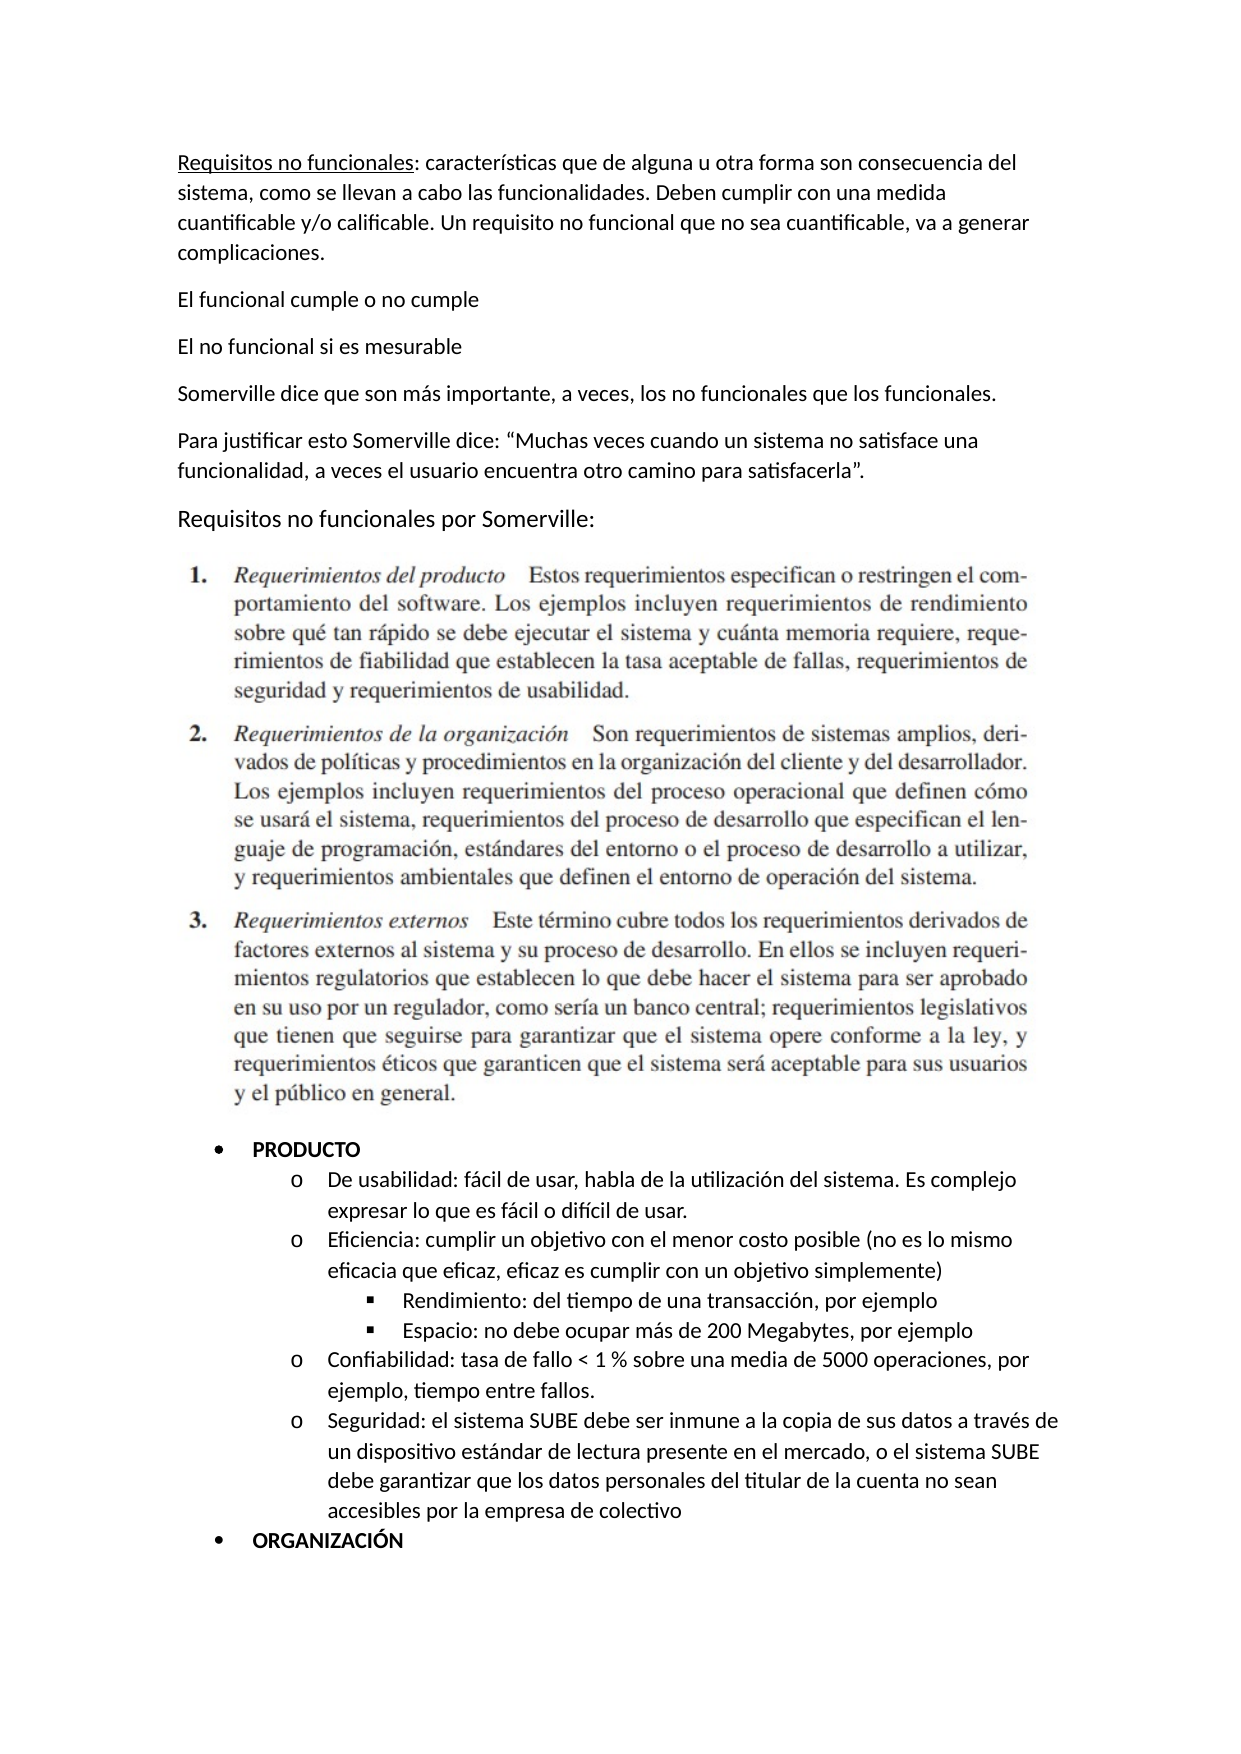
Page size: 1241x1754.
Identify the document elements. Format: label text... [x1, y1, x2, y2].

text Somerville dice que son más importante, a veces, los no funcionales que los funcionales. [177, 379, 1063, 407]
text Requisitos no funcionales por Somerville: [177, 503, 1063, 533]
list Seguridad: el sistema SUBE debe ser inmune a la copia de sus datos a través de un dispositivo estándar de lectura presente en el mercado, o el sistema SUBE debe garantizar que los datos personales del titular de la cuenta no sean accesibles por la empresa de colectivo [290, 1406, 1063, 1524]
text El no funcional si es mesurable [177, 332, 1063, 360]
list ORGANIZACIÓN [215, 1526, 1063, 1554]
list Confiabilidad: tasa de fallo < 1 % sobre una media de 5000 operaciones, por ejemplo, tiempo entre fallos. [290, 1346, 1063, 1404]
text Para justificar esto Somerville dice: “Muchas veces cuando un sistema no satisface una funcionalidad, a veces el usuario encuentra otro camino para satisfacerla”. [177, 426, 1063, 484]
list Espacio: no debe ocupar más de 200 Megabytes, por ejemplo [365, 1316, 1063, 1344]
text El funcional cumple o no cumple [177, 285, 1063, 313]
list PRODUCTO [215, 1135, 1063, 1163]
picture [177, 552, 1063, 1117]
list Rendimiento: del tiempo de una transacción, por ejemplo [365, 1286, 1063, 1314]
list Eficiencia: cumplir un objetivo con el menor costo posible (no es lo mismo eficacia que eficaz, eficaz es cumplir con un objetivo simplemente) [290, 1226, 1063, 1284]
list De usabilidad: fácil de usar, habla de la utilización del sistema. Es complejo expresar lo que es fácil o difícil de usar. [290, 1165, 1063, 1224]
text Requisitos no funcionales: características que de alguna u otra forma son consecuencia del sistema, como se llevan a cabo las funcionalidades. Deben cumplir con una medida cuantificable y/o calificable. Un requisito no funcional que no sea cuantificable, va a generar complicaciones. [177, 148, 1063, 266]
